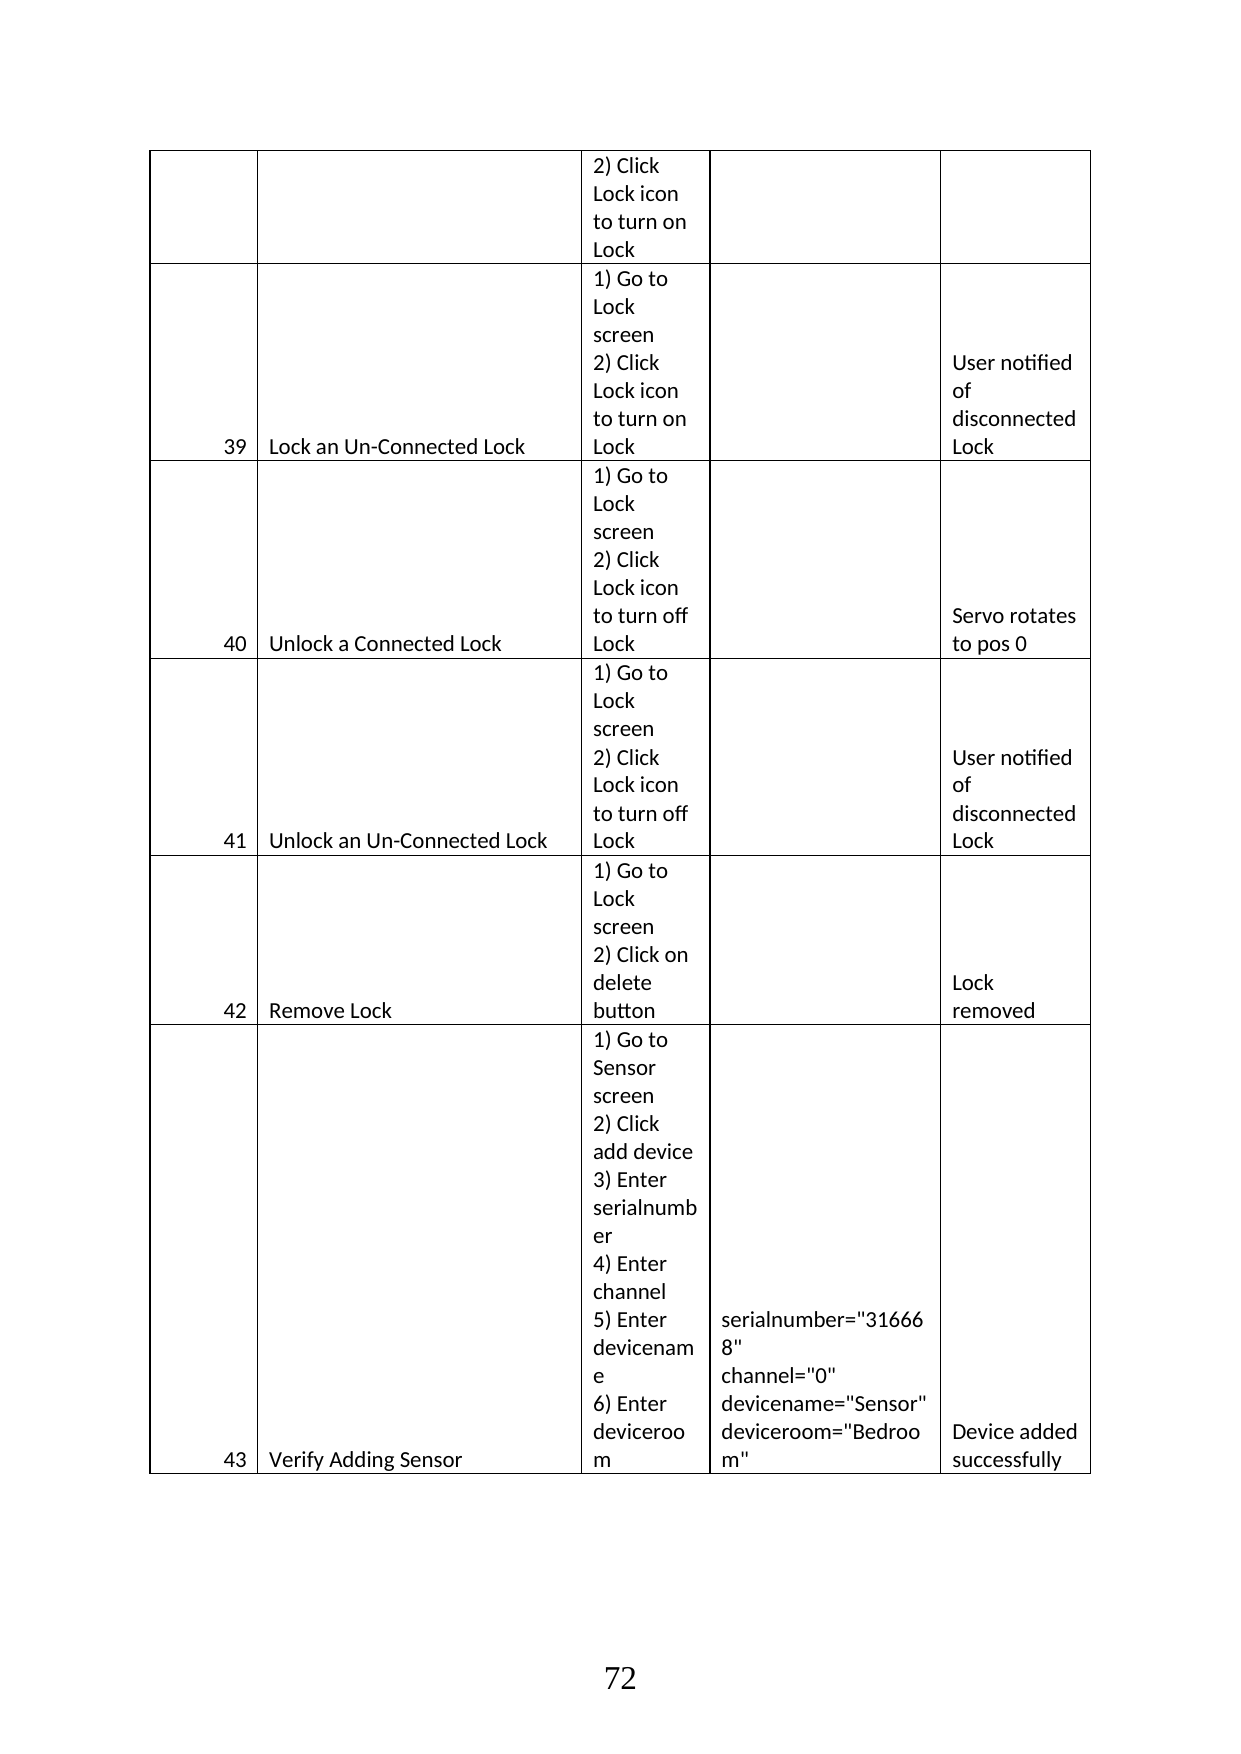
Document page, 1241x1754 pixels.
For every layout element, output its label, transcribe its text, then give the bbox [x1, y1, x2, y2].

table_cell Servo rotates to pos 0 [941, 461, 1090, 657]
table_cell 1) Go to Lock screen 2) Click on delete button [582, 856, 709, 1024]
table_cell Lock removed [941, 856, 1090, 1024]
table_cell 41 [151, 659, 257, 855]
table_cell Unlock an Un-Connected Lock [258, 659, 581, 855]
table_cell serialnumber="316668" channel="0" devicename="Sensor" deviceroom="Bedroom" [711, 1025, 940, 1473]
table_cell Lock an Un-Connected Lock [258, 264, 581, 460]
table_cell 39 [151, 264, 257, 460]
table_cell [582, 264, 709, 460]
table_cell User notified of disconnected Lock [941, 659, 1090, 855]
table_cell 40 [151, 461, 257, 657]
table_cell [258, 151, 581, 263]
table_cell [582, 151, 709, 263]
table_cell Unlock a Connected Lock [258, 461, 581, 657]
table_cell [941, 151, 1090, 263]
table_cell 1) Go to Lock screen 2) Click Lock icon to turn off Lock [582, 659, 709, 855]
table_cell [711, 659, 940, 855]
table_cell 42 [151, 856, 257, 1024]
table_cell [711, 264, 940, 460]
table_cell 38 [151, 151, 257, 263]
table_cell Device added successfully [941, 1025, 1090, 1473]
table_cell User notified of disconnected Lock [941, 264, 1090, 460]
table_cell [711, 151, 940, 263]
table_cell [582, 1025, 709, 1473]
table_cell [258, 1025, 581, 1473]
table_cell [711, 461, 940, 657]
table_cell [711, 856, 940, 1024]
table_cell 1) Go to Lock screen 2) Click Lock icon to turn off Lock [582, 461, 709, 657]
table_cell Remove Lock [258, 856, 581, 1024]
table_cell 43 [151, 1025, 257, 1473]
